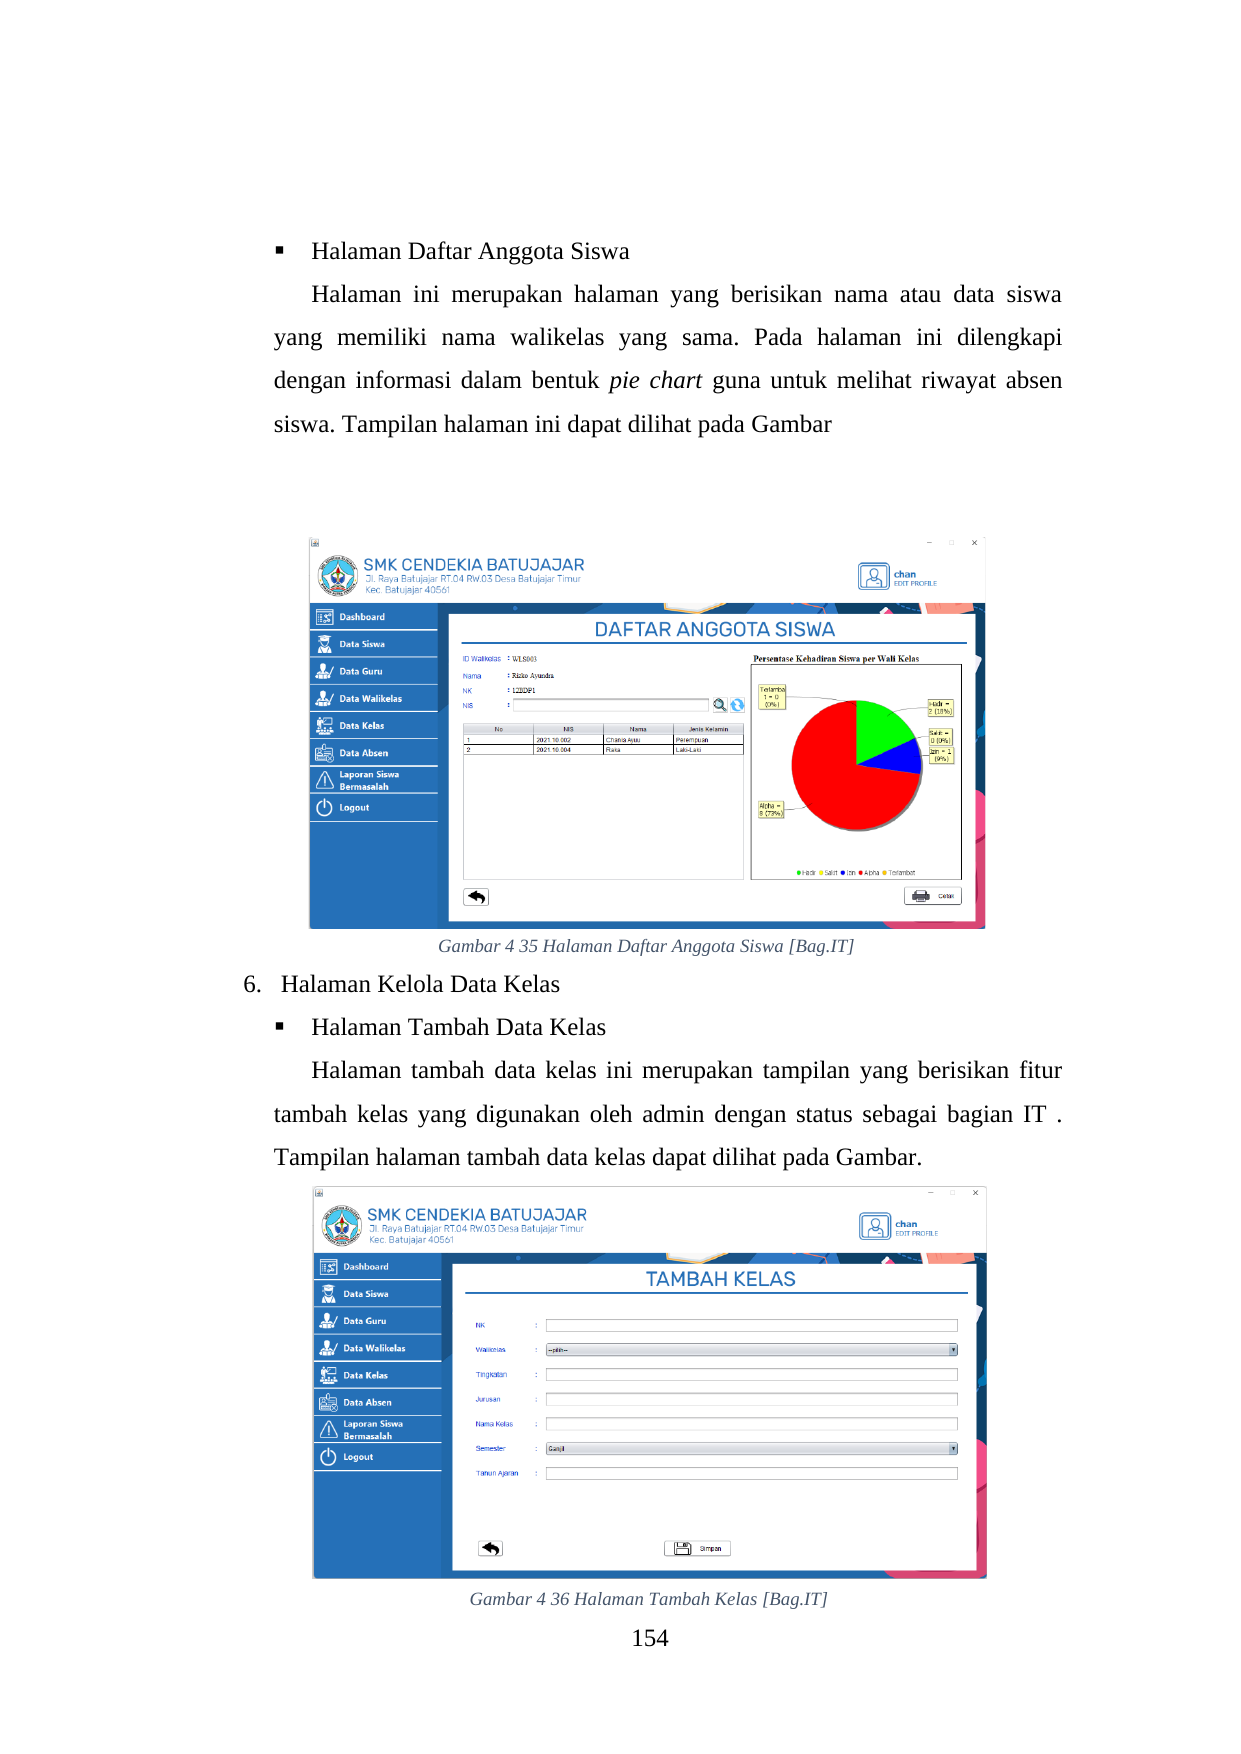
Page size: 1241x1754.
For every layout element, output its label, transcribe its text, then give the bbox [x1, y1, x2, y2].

picture [308, 537, 986, 929]
picture [312, 1186, 987, 1579]
text Halaman ini merupakan halaman yang berisikan nama atau data siswa yang memiliki nama walikelas yang sama. Pada halaman ini dilengkapi dengan informasi dalam bentuk pie chart guna untuk melihat riwayat absen siswa. Tampilan halaman ini dapat dilihat pada Gambar [274, 279, 1063, 437]
list Halaman Tambah Data Kelas [274, 1012, 1063, 1041]
text Halaman tambah data kelas ini merupakan tampilan yang berisikan fitur tambah kelas yang digunakan oleh admin dengan status sebagai bagian IT . Tampilan halaman tambah data kelas dapat dilihat pada Gambar. [274, 1056, 1063, 1171]
list Halaman Daftar Anggota Siswa [274, 236, 1063, 265]
list Halaman Kelola Data Kelas [243, 969, 1063, 998]
